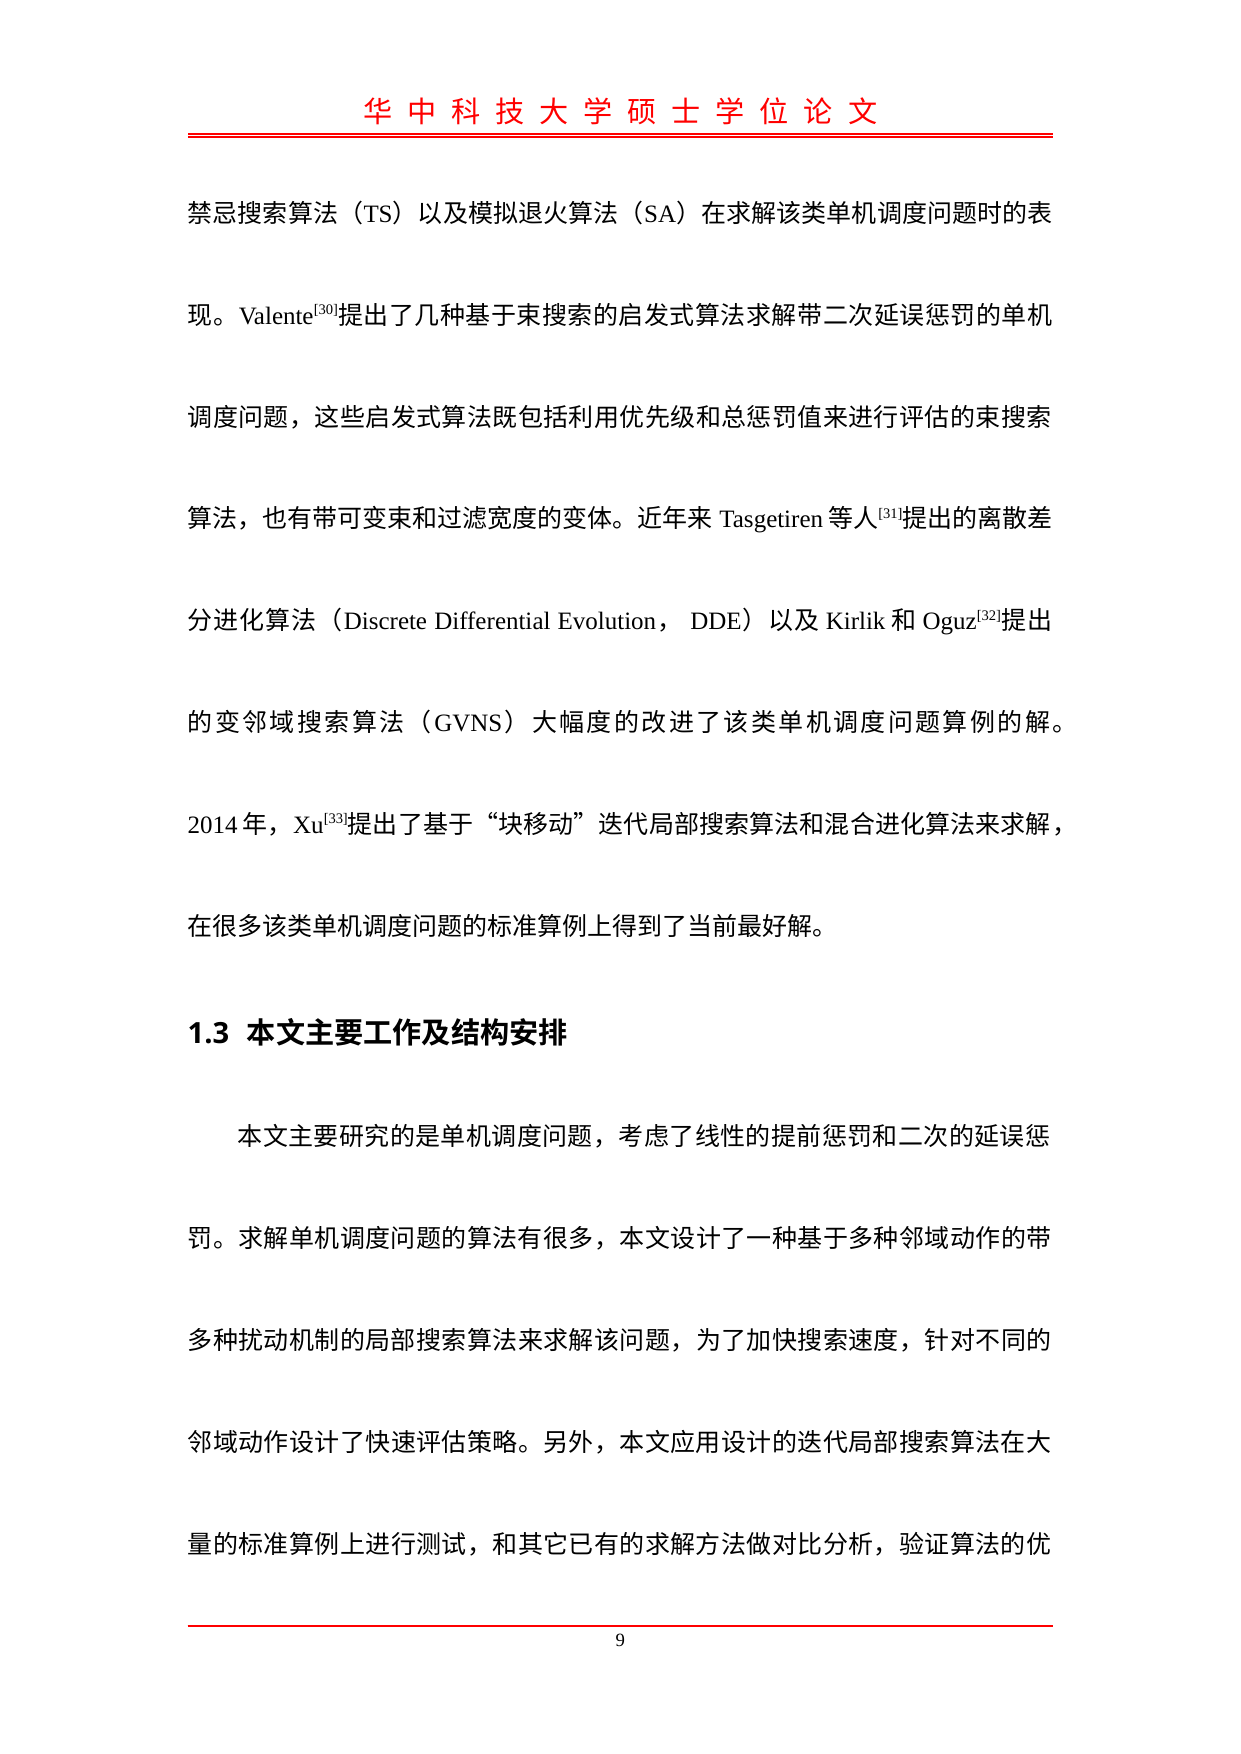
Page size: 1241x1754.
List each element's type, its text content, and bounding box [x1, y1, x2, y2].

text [187, 177, 1053, 958]
subtitle 本文主要工作及结构安排 [187, 997, 1053, 1065]
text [187, 1101, 1053, 1576]
